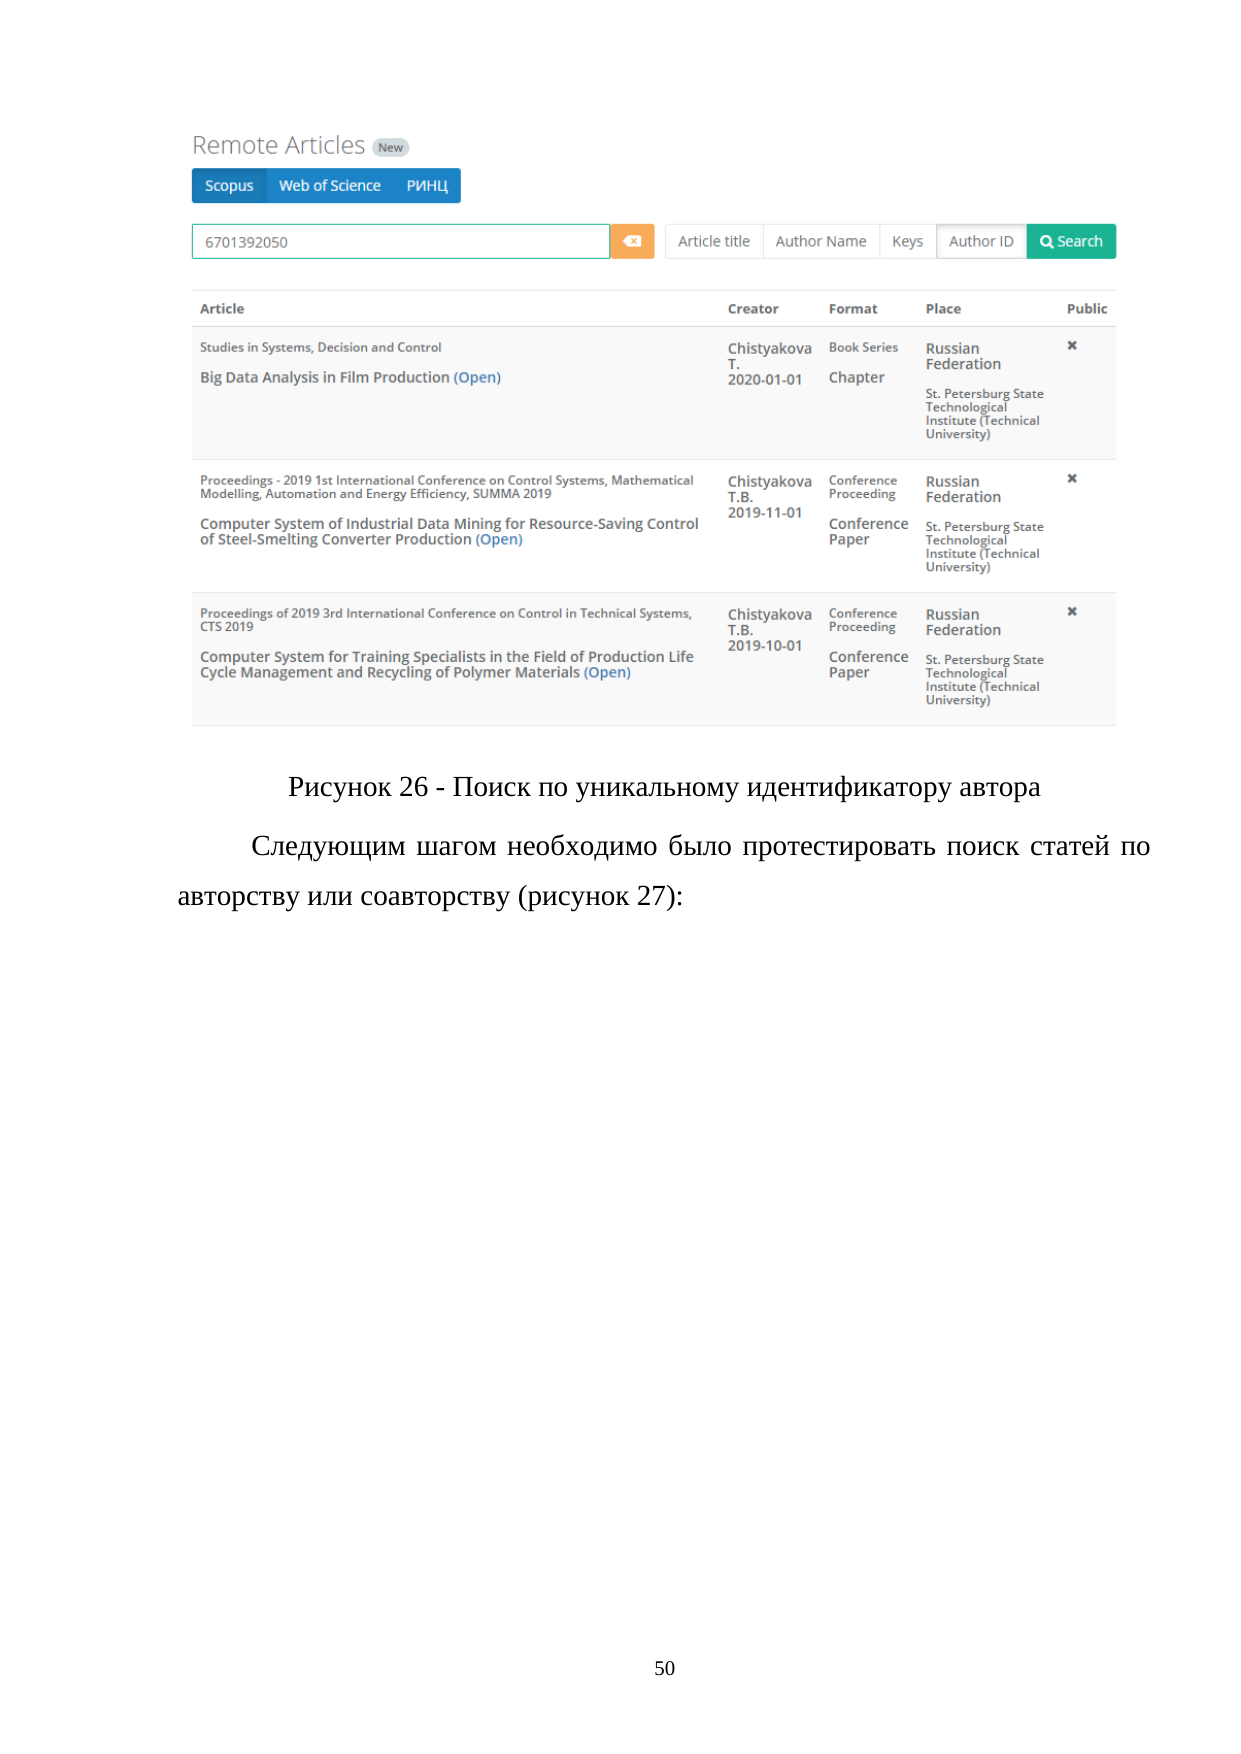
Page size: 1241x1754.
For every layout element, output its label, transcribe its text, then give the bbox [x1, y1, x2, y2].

picture [177, 118, 1128, 728]
text Рисунок 26 - Поиск по уникальному идентификатору автора [177, 769, 1152, 803]
text Следующим шагом необходимо было протестировать поиск статей по авторству или соавторству (рисунок 27): [177, 828, 1152, 912]
